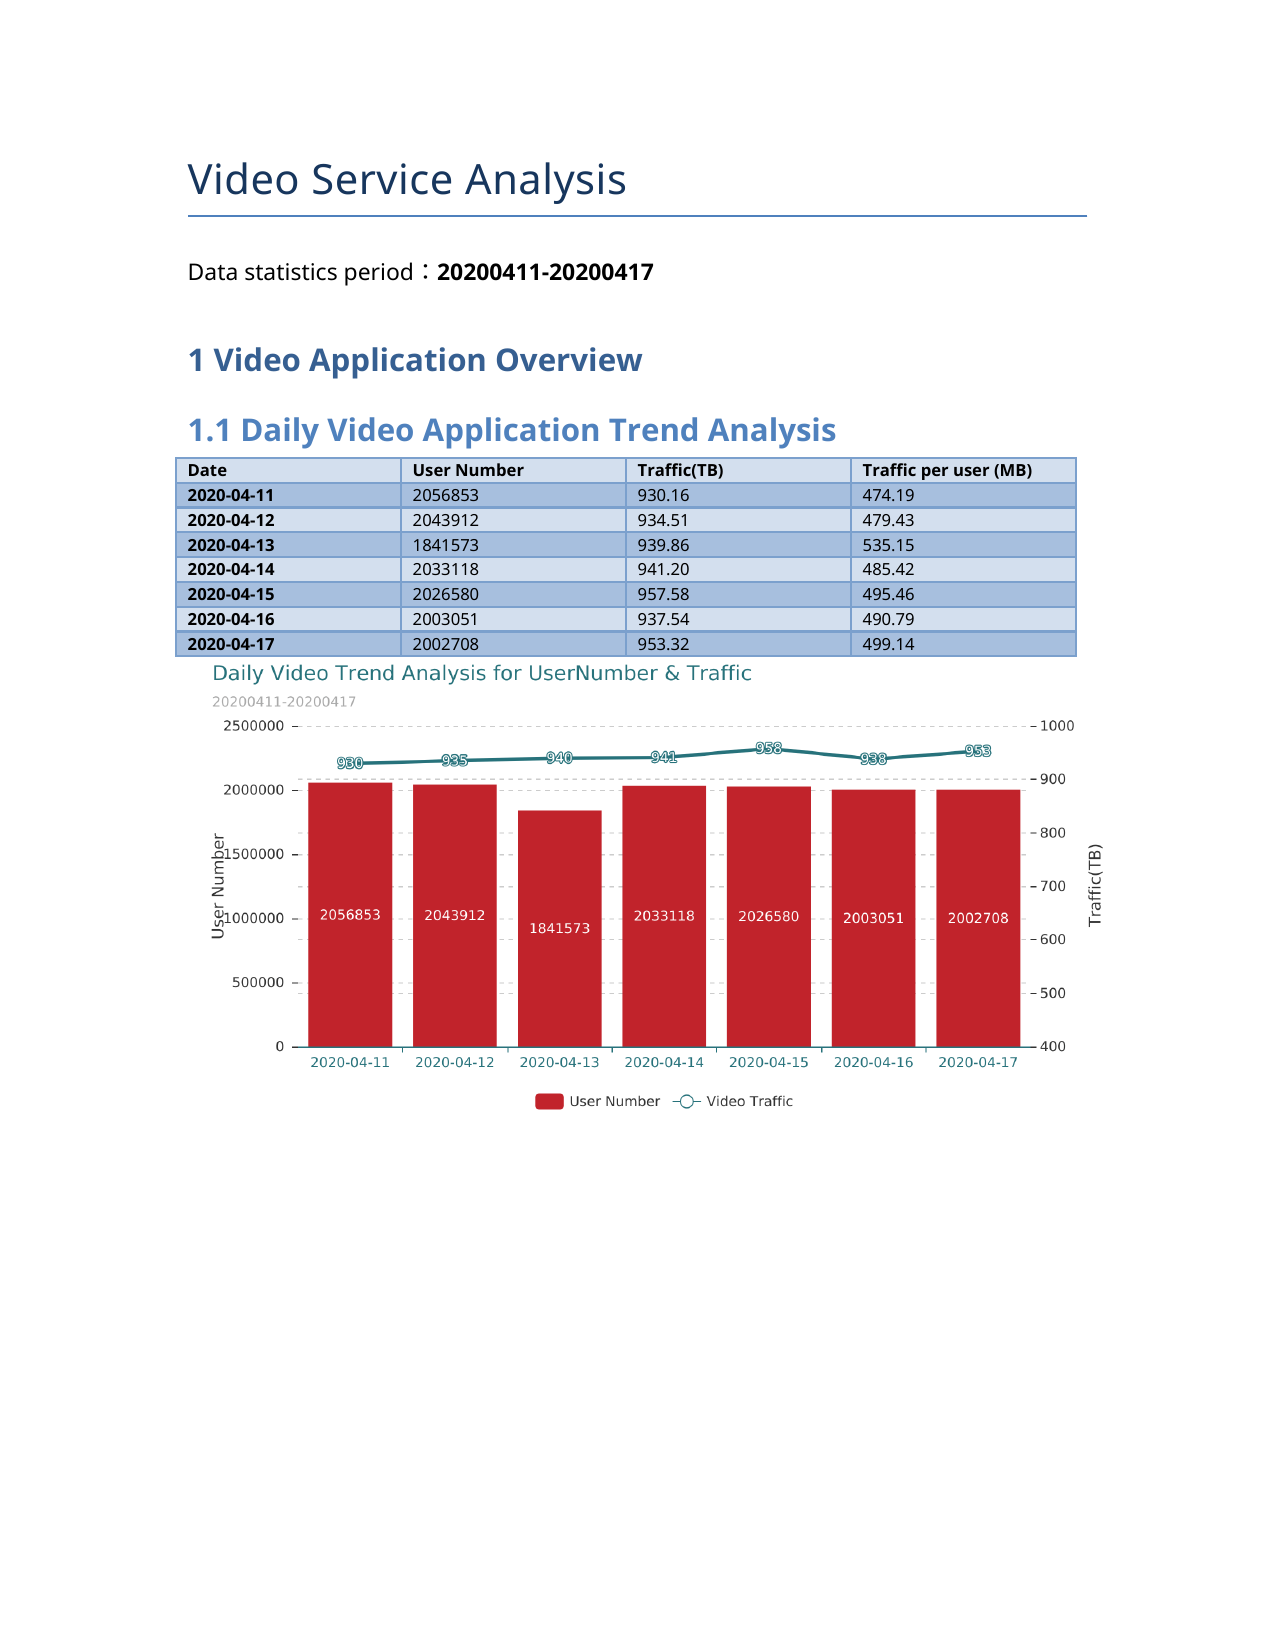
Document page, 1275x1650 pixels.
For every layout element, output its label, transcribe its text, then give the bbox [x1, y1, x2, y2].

subtitle 1.1 Daily Video Application Trend Analysis [187, 408, 1087, 450]
table_cell 499.14 [852, 633, 1075, 655]
text Data statistics period：20200411-20200417 [187, 248, 1087, 288]
table_cell 2020-04-17 [177, 633, 400, 655]
table_cell 490.79 [852, 608, 1075, 630]
table_cell 2003051 [402, 608, 625, 630]
table_cell 2026580 [402, 583, 625, 606]
table_cell 479.43 [852, 509, 1075, 531]
table_cell 495.46 [852, 583, 1075, 606]
table_cell 2020-04-16 [177, 608, 400, 630]
subtitle 1 Video Application Overview [187, 338, 1087, 381]
table_header Traffic(TB) [627, 459, 850, 482]
table_cell 1841573 [402, 533, 625, 556]
table_cell 485.42 [852, 558, 1075, 581]
table_cell 930.16 [627, 484, 850, 506]
table_cell 2056853 [402, 484, 625, 506]
table_cell 957.58 [627, 583, 850, 606]
picture [206, 657, 1122, 1115]
table_header Traffic per user (MB) [852, 459, 1075, 482]
table_cell 941.20 [627, 558, 850, 581]
table_cell 2033118 [402, 558, 625, 581]
table_header Date [177, 459, 400, 482]
title Video Service Analysis [187, 150, 1087, 217]
table_cell 474.19 [852, 484, 1075, 506]
table_cell 2043912 [402, 509, 625, 531]
table_cell 953.32 [627, 633, 850, 655]
table_cell 937.54 [627, 608, 850, 630]
table_header User Number [402, 459, 625, 482]
table_cell 2020-04-15 [177, 583, 400, 606]
table_cell 2020-04-12 [177, 509, 400, 531]
table_cell 535.15 [852, 533, 1075, 556]
table_cell 934.51 [627, 509, 850, 531]
table_cell 2020-04-14 [177, 558, 400, 581]
table_cell 2002708 [402, 633, 625, 655]
table_cell 939.86 [627, 533, 850, 556]
table_cell 2020-04-11 [177, 484, 400, 506]
table_cell 2020-04-13 [177, 533, 400, 556]
